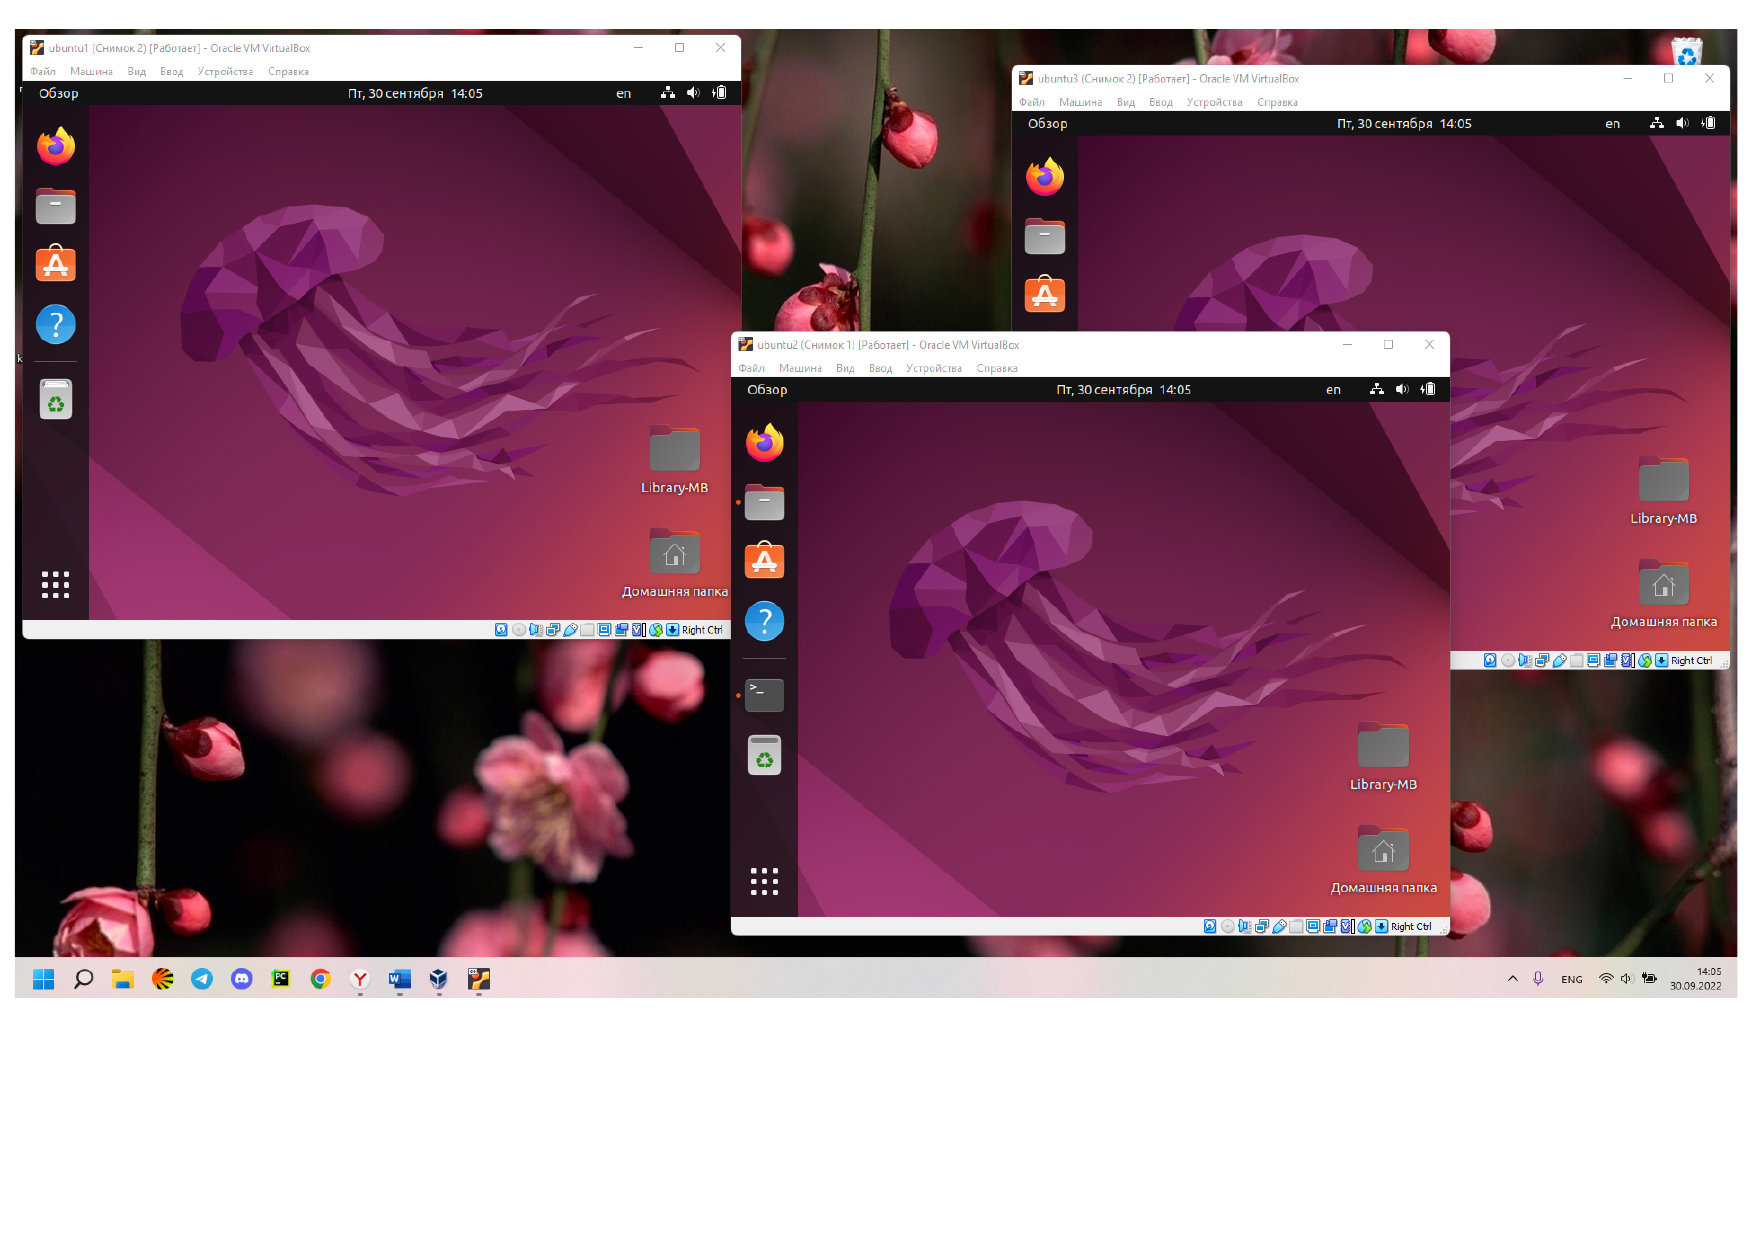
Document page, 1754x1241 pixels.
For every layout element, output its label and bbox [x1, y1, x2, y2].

picture [14, 29, 1738, 998]
